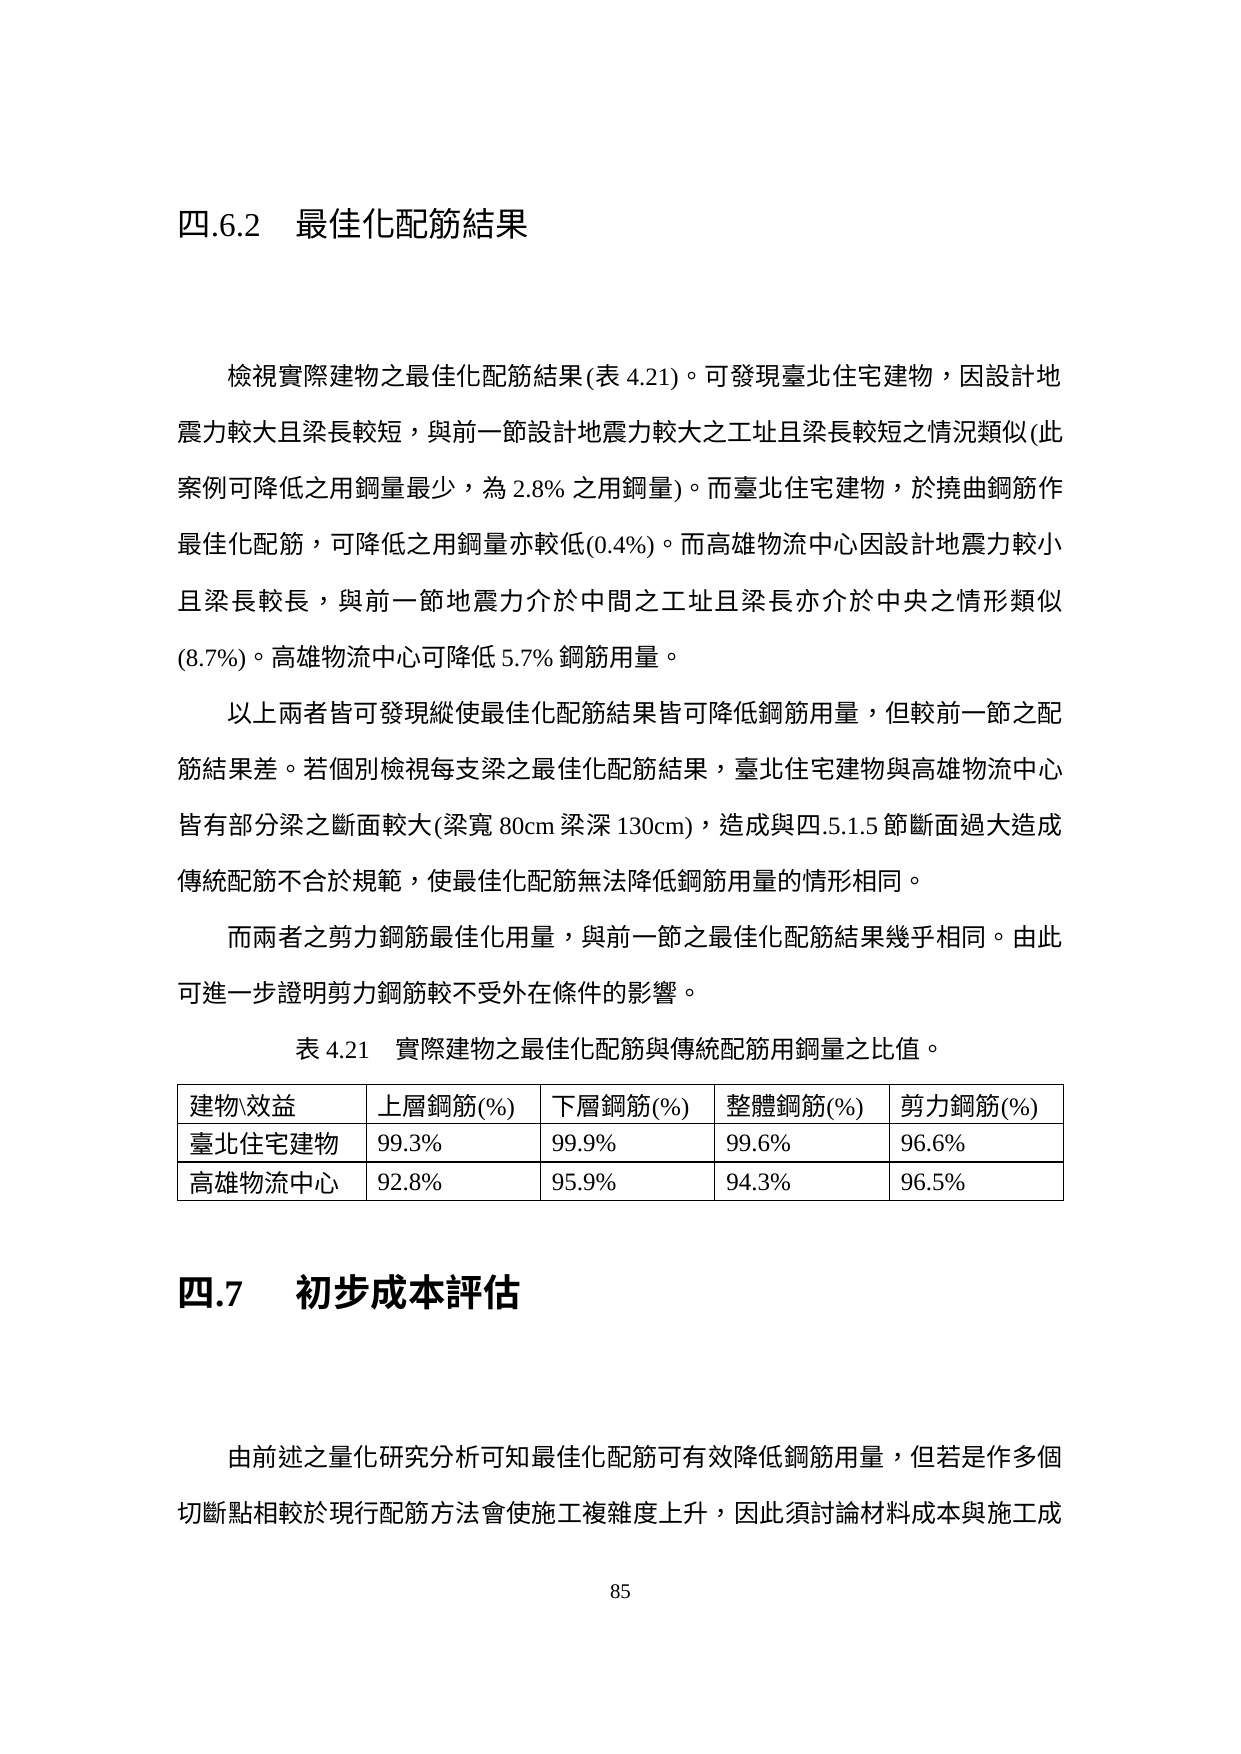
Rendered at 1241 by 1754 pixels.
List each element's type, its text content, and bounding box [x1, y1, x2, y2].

table_header 剪力鋼筋(%) [890, 1085, 1063, 1123]
subtitle 初步成本評估 [177, 1253, 1063, 1328]
table_cell 94.3% [715, 1163, 889, 1200]
table_cell 高雄物流中心 [178, 1163, 366, 1200]
table_cell 96.6% [890, 1124, 1063, 1161]
table_cell 99.9% [541, 1124, 714, 1161]
text 而兩者之剪力鋼筋最佳化用量，與前一節之最佳化配筋結果幾乎相同。由此可進一步證明剪力鋼筋較不受外在條件的影響。 [177, 917, 1063, 1011]
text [177, 1436, 1063, 1530]
table_cell 96.5% [890, 1163, 1063, 1200]
text 以上兩者皆可發現縱使最佳化配筋結果皆可降低鋼筋用量，但較前一節之配筋結果差。若個別檢視每支梁之最佳化配筋結果，臺北住宅建物與高雄物流中心皆有部分梁之斷面較大(梁寬80cm梁深130cm)，造成與4.5.1.5節斷面過大造成傳統配筋不合於規範，使最佳化配筋無法降低鋼筋用量的情形相同。 [177, 692, 1063, 899]
table_cell 99.3% [367, 1124, 540, 1161]
table_header 建物\效益 [178, 1085, 366, 1123]
table_cell 臺北住宅建物 [178, 1124, 366, 1161]
table_cell 95.9% [541, 1163, 714, 1200]
subtitle 最佳化配筋結果 [177, 184, 1063, 259]
table_header 整體鋼筋(%) [715, 1085, 889, 1123]
table_header 上層鋼筋(%) [367, 1085, 540, 1123]
table_cell 99.6% [715, 1124, 889, 1161]
table_header 下層鋼筋(%) [541, 1085, 714, 1123]
table_cell 92.8% [367, 1163, 540, 1200]
